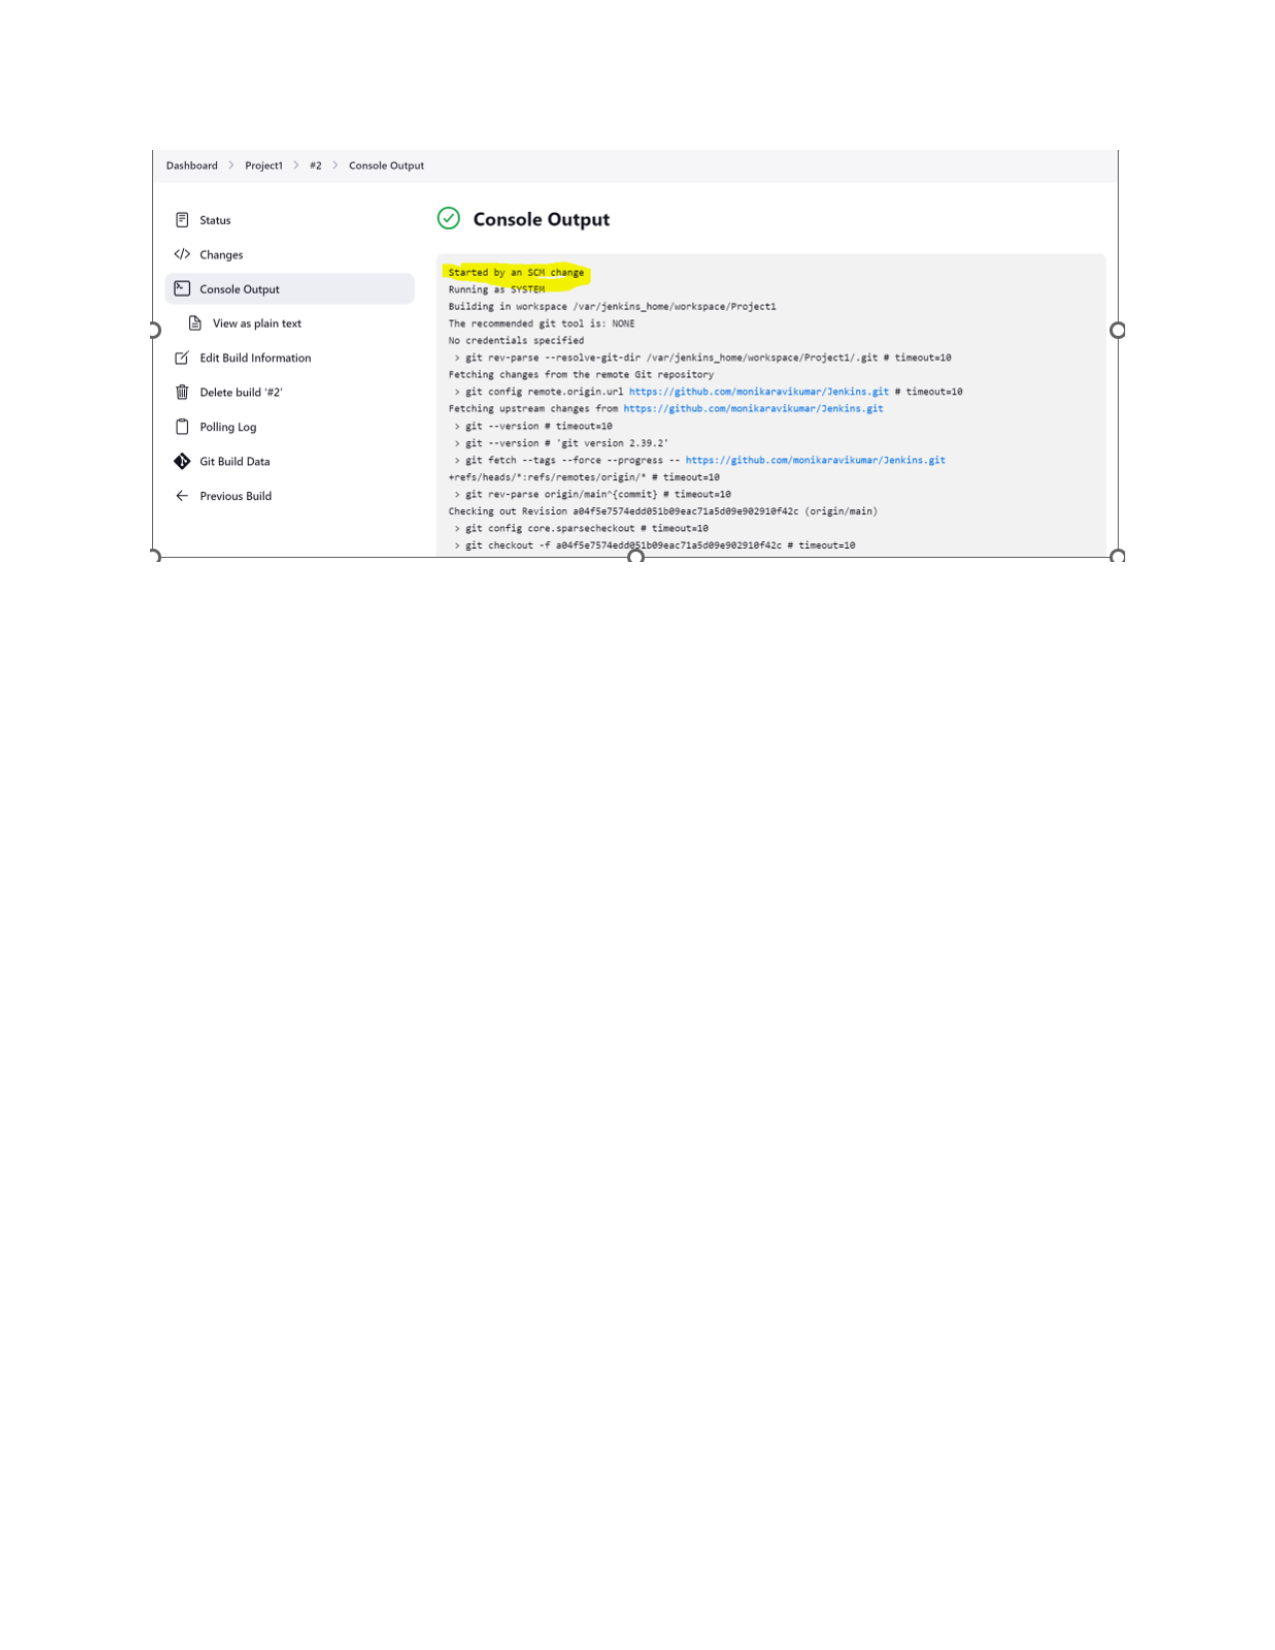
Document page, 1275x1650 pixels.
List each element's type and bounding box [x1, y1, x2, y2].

picture [150, 150, 1125, 562]
